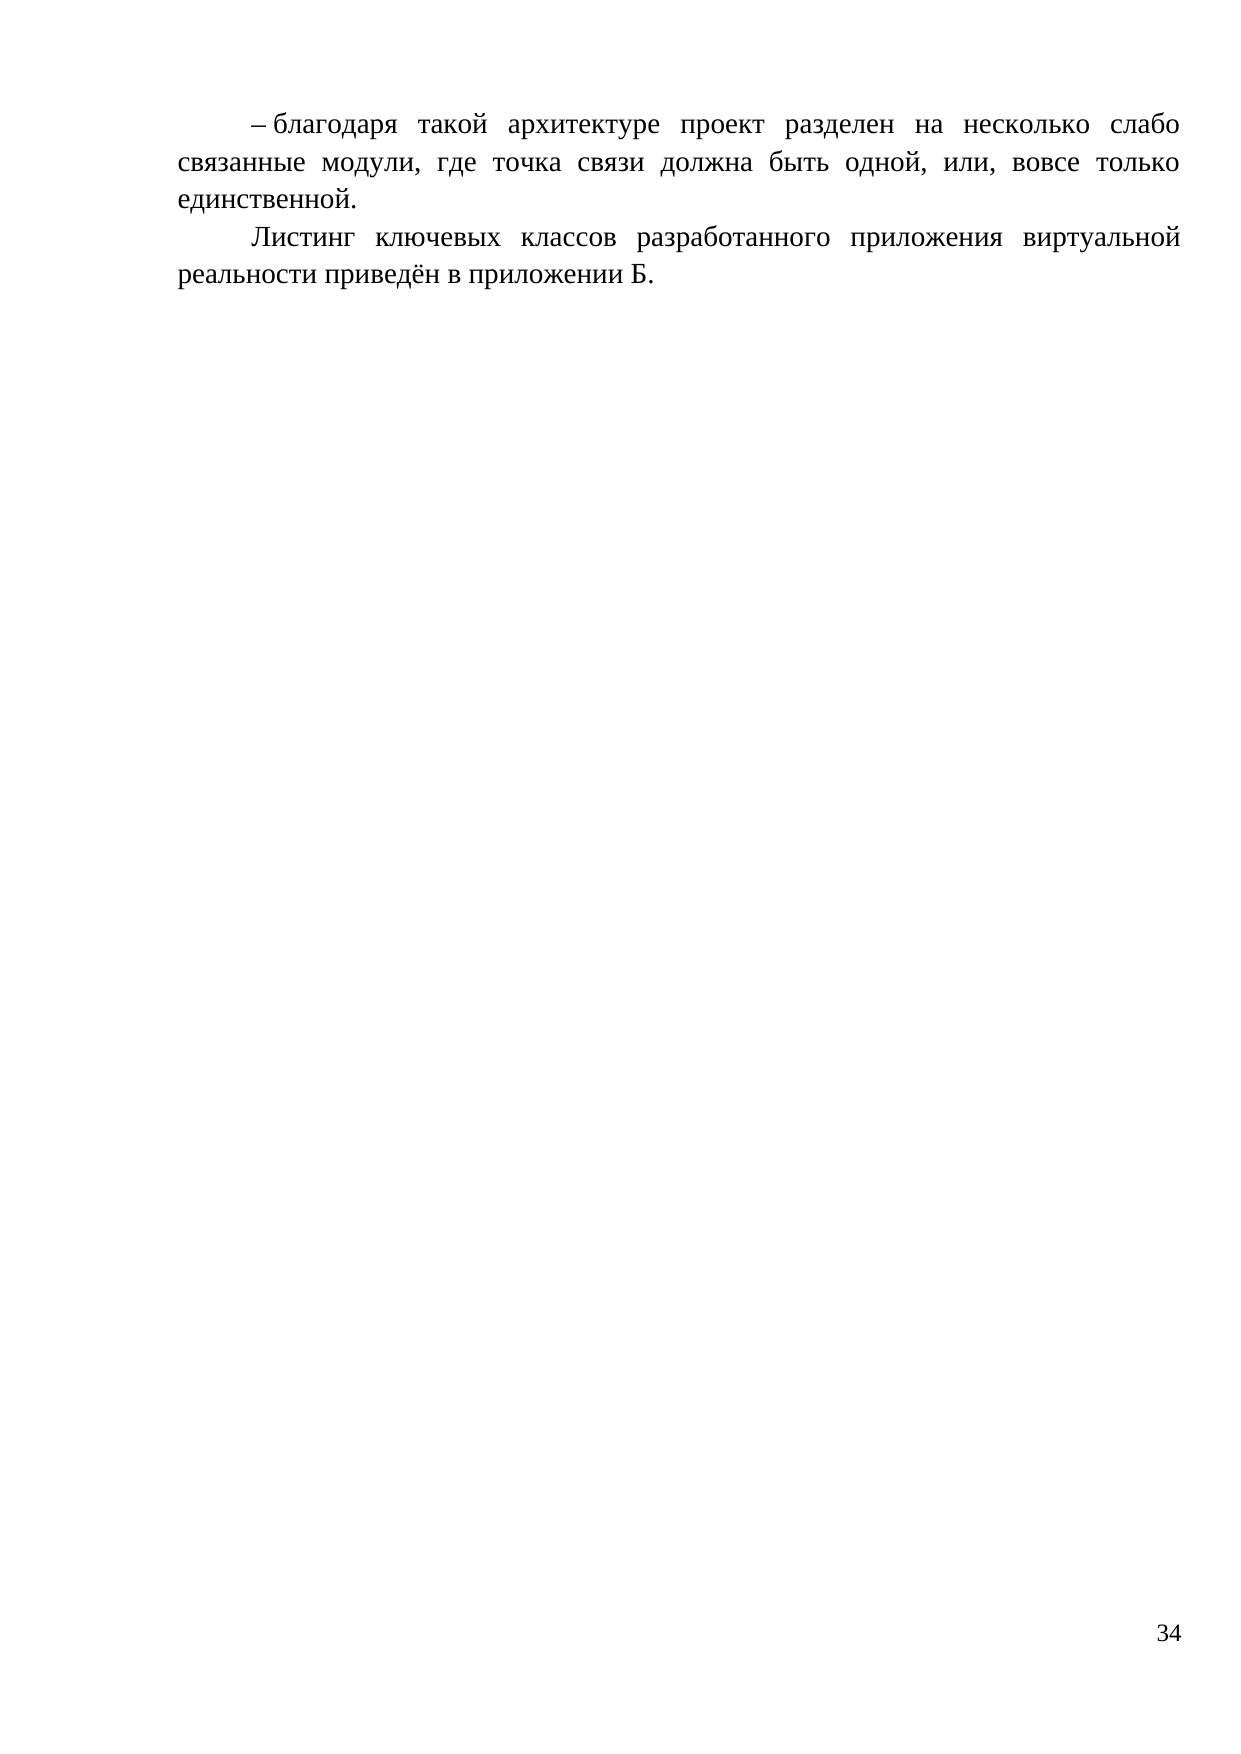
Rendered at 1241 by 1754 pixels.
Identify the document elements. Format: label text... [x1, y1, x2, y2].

list благодаря такой архитектуре проект разделен на несколько слабо связанные модули, где точка связи должна быть одной, или, вовсе только единственной. [177, 103, 1181, 216]
list Листинг ключевых классов разработанного приложения виртуальной реальности приведён в приложении Б. [177, 216, 1181, 291]
